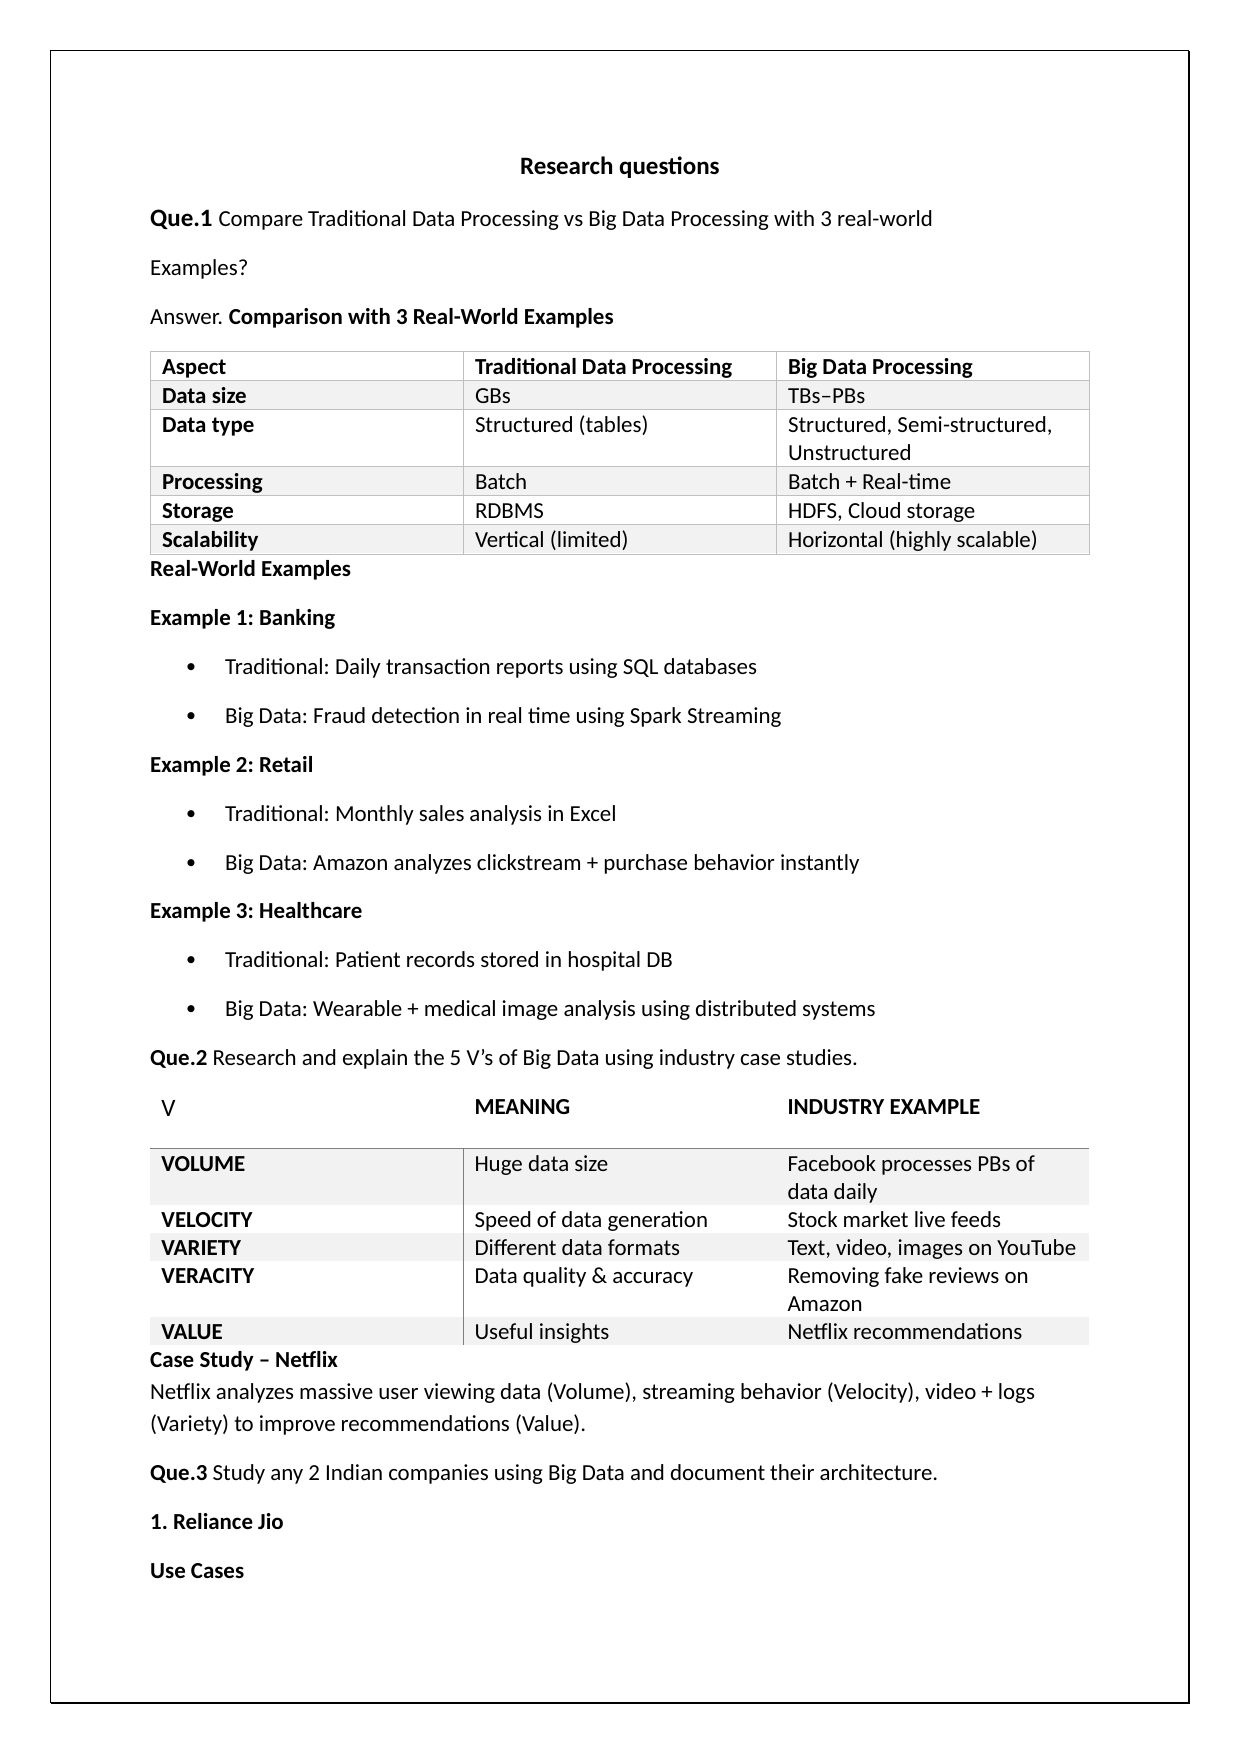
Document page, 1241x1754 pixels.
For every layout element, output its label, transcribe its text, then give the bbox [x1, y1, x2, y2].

table_cell Huge data size [464, 1149, 776, 1205]
text Use Cases [150, 1556, 1089, 1584]
text Examples? [150, 253, 1089, 281]
table_cell Stock market live feeds [776, 1205, 1089, 1233]
list Traditional: Daily transaction reports using SQL databases [187, 652, 1089, 680]
table_cell Batch [464, 467, 776, 495]
table_cell Vertical (limited) [464, 525, 776, 553]
table_header Industry Example [776, 1092, 1089, 1148]
table_cell Scalability [151, 525, 463, 553]
table_header Big Data Processing [777, 352, 1089, 380]
table_cell Data size [151, 381, 463, 409]
text Que.1 Compare Traditional Data Processing vs Big Data Processing with 3 real-world [150, 202, 1089, 232]
table_cell Storage [151, 496, 463, 524]
table_cell Text, video, images on YouTube [776, 1233, 1089, 1261]
text Example 2: Retail [150, 750, 1089, 778]
text Que.2 Research and explain the 5 V’s of Big Data using industry case studies. [150, 1043, 1089, 1071]
table_cell RDBMS [464, 496, 776, 524]
table_header Traditional Data Processing [464, 352, 776, 380]
table_cell Data type [151, 410, 463, 466]
table_cell GBs [464, 381, 776, 409]
table_header V [150, 1092, 463, 1148]
table_cell Useful insights [464, 1317, 776, 1345]
table_cell Value [150, 1317, 463, 1345]
table_cell Horizontal (highly scalable) [777, 525, 1089, 553]
text Case Study – Netflix Netflix analyzes massive user viewing data (Volume), streaming behavior (Velocity), video + logs (Variety) to improve recommendations (Value). [150, 1345, 1089, 1437]
table_cell Different data formats [464, 1233, 776, 1261]
text Que.3 Study any 2 Indian companies using Big Data and document their architecture. [150, 1458, 1089, 1486]
table_cell Velocity [150, 1205, 463, 1233]
table_cell Structured, Semi-structured, Unstructured [777, 410, 1089, 466]
table_cell Processing [151, 467, 463, 495]
text Example 1: Banking [150, 603, 1089, 631]
table_header Meaning [463, 1092, 776, 1148]
table_cell HDFS, Cloud storage [777, 496, 1089, 524]
list Big Data: Fraud detection in real time using Spark Streaming [187, 701, 1089, 729]
table_cell Structured (tables) [464, 410, 776, 466]
text Real-World Examples [150, 555, 1089, 582]
list Big Data: Amazon analyzes clickstream + purchase behavior instantly [187, 848, 1089, 876]
table_cell Netflix recommendations [776, 1317, 1089, 1345]
text 1. Reliance Jio [150, 1507, 1089, 1535]
table_cell Speed of data generation [464, 1205, 776, 1233]
table_cell Removing fake reviews on Amazon [776, 1261, 1089, 1317]
list Big Data: Wearable + medical image analysis using distributed systems [187, 994, 1089, 1022]
table_cell Veracity [150, 1261, 463, 1317]
table_header Aspect [151, 352, 463, 380]
list Traditional: Monthly sales analysis in Excel [187, 799, 1089, 827]
text Answer. Comparison with 3 Real-World Examples [150, 302, 1089, 330]
table_cell Facebook processes PBs of data daily [776, 1149, 1089, 1205]
table_cell TBs–PBs [777, 381, 1089, 409]
table_cell Volume [150, 1149, 463, 1205]
list Traditional: Patient records stored in hospital DB [187, 945, 1089, 973]
table_cell Variety [150, 1233, 463, 1261]
table_cell Batch + Real-time [777, 467, 1089, 495]
text Research questions [150, 150, 1089, 181]
table_cell Data quality & accuracy [464, 1261, 776, 1317]
text Example 3: Healthcare [150, 896, 1089, 924]
